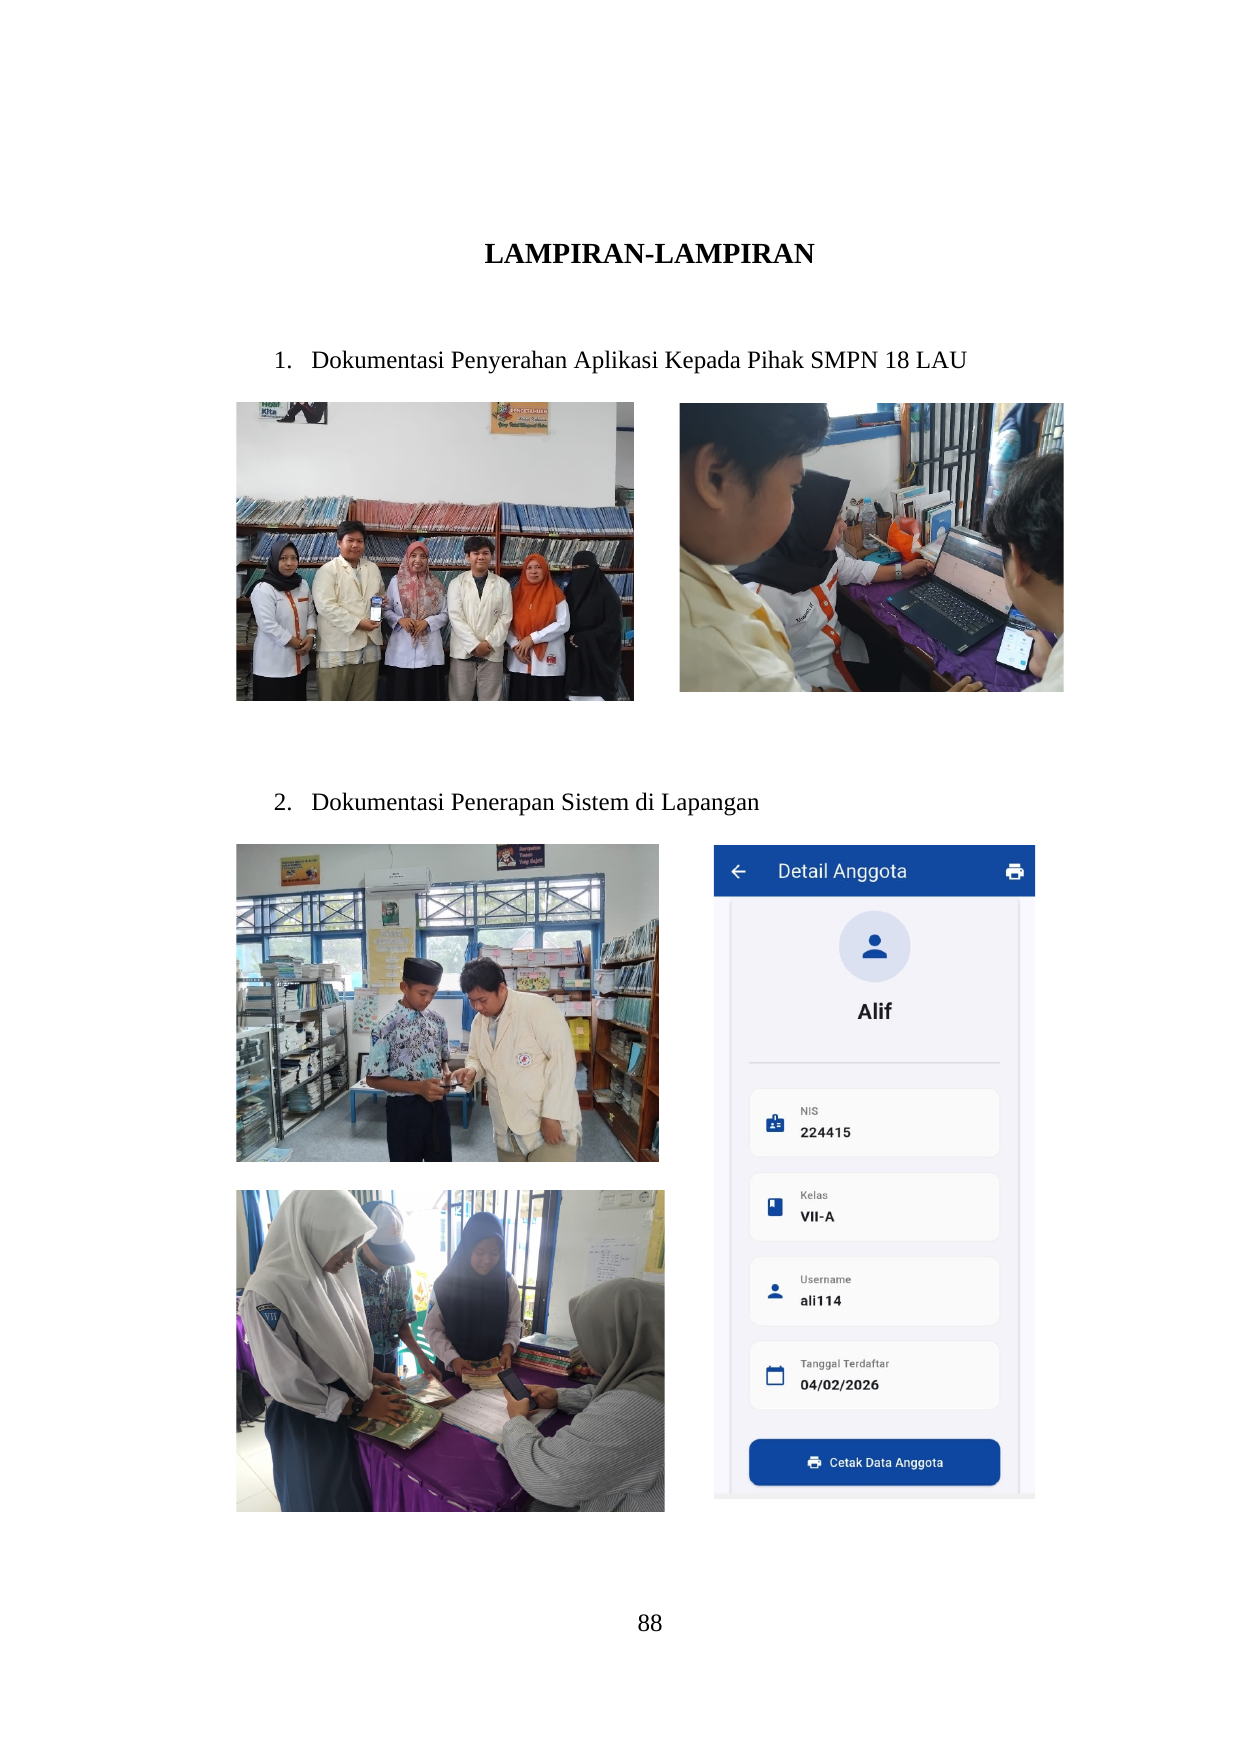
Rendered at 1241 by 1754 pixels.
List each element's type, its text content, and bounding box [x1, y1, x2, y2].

picture [679, 403, 1064, 692]
picture [713, 845, 1035, 1499]
text LAMPIRAN-LAMPIRAN [236, 236, 1063, 270]
picture [236, 1190, 665, 1512]
picture [236, 402, 634, 701]
list Dokumentasi Penerapan Sistem di Lapangan [274, 787, 1063, 816]
list Dokumentasi Penyerahan Aplikasi Kepada Pihak SMPN 18 LAU [274, 345, 1063, 374]
picture [236, 844, 659, 1162]
